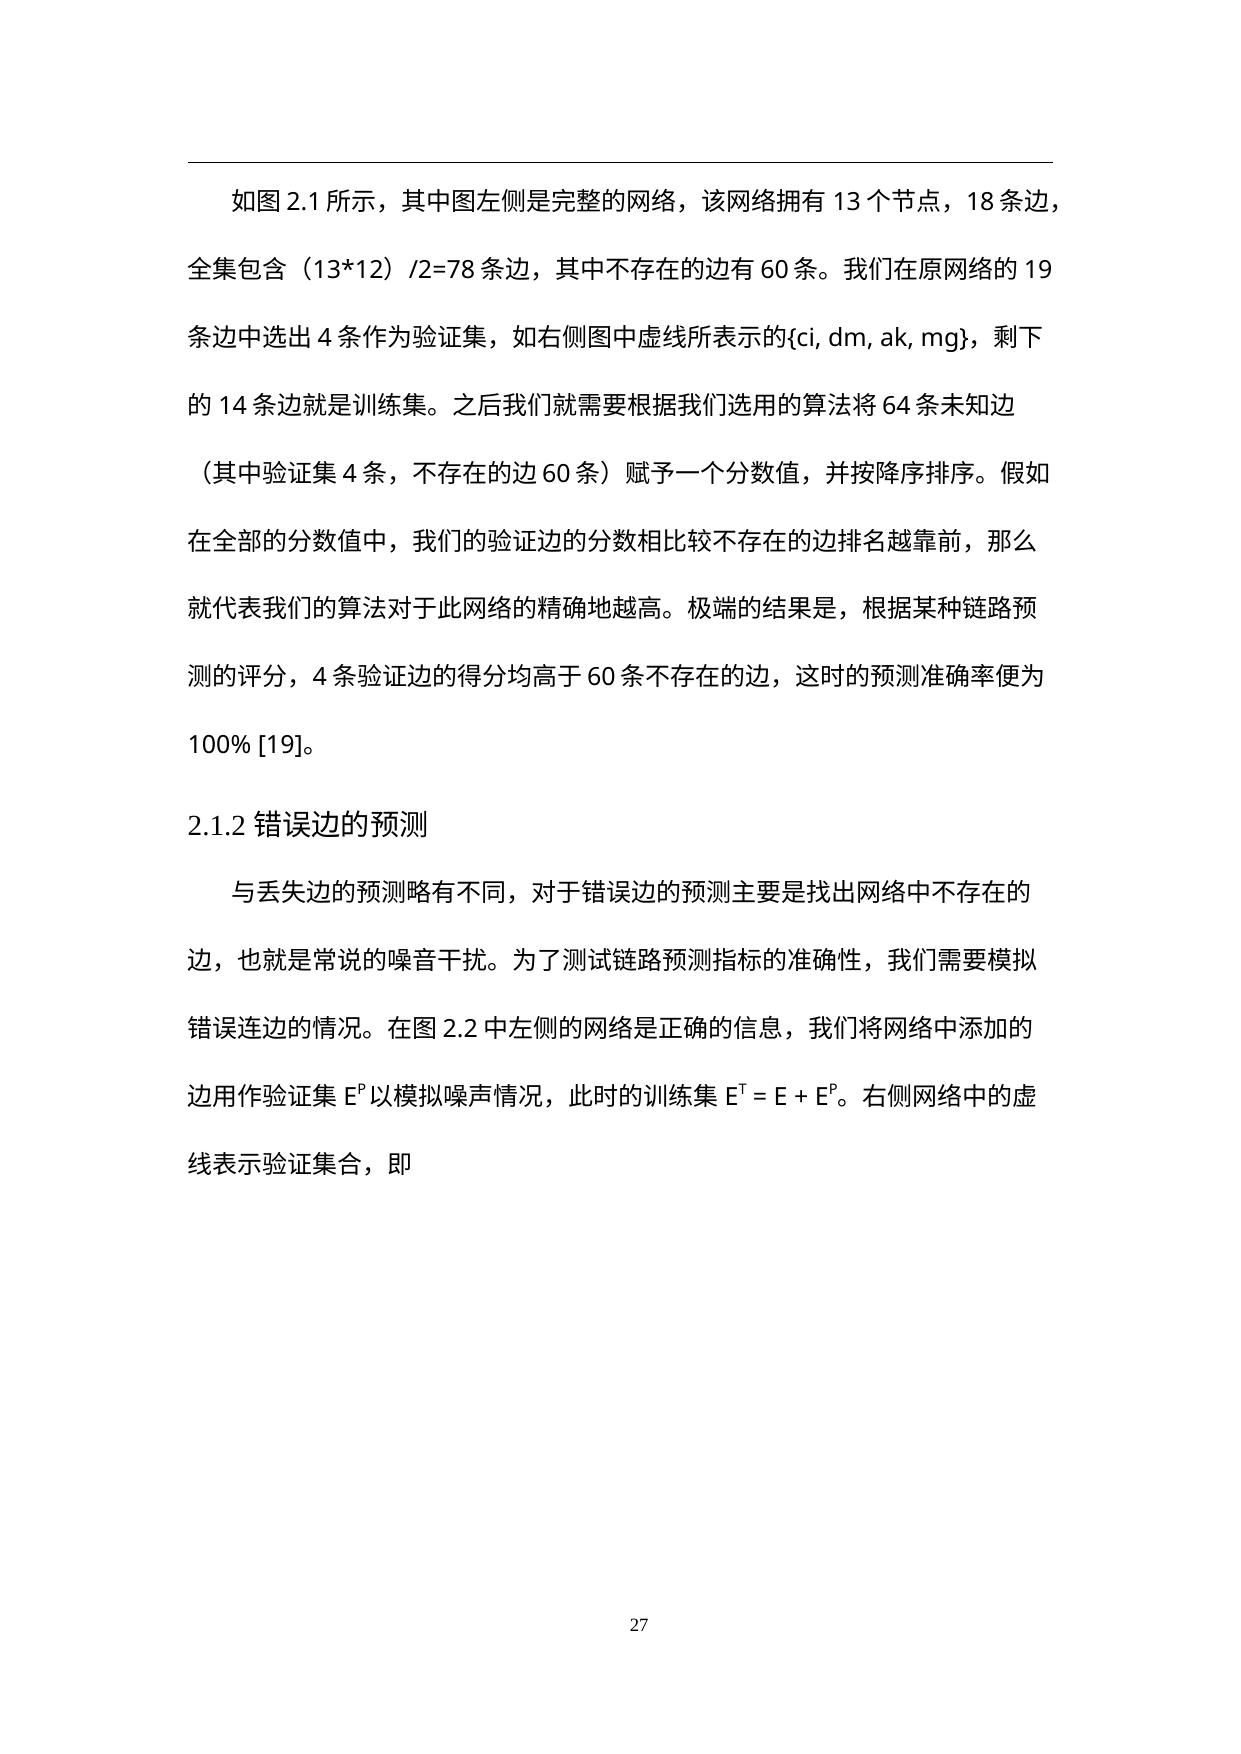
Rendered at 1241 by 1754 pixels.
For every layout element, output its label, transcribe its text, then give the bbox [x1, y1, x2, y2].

text 与丢失边的预测略有不同，对于错误边的预测主要是找出网络中不存在的边，也就是常说的噪音干扰。为了测试链路预测指标的准确性，我们需要模拟错误连边的情况。在图2.2中左侧的网络是正确的信息，我们将网络中添加的边用作验证集 EP以模拟噪声情况，此时的训练集 ET = E + EP。右侧网络中的虚线表示验证集合，即 [187, 857, 1053, 1196]
subtitle 2.1.2 错误边的预测 [187, 802, 1053, 844]
text 如图2.1所示，其中图左侧是完整的网络，该网络拥有 13个节点，18条边，全集包含（13*12）/2=78条边，其中不存在的边有60条。我们在原网络的19条边中选出4条作为验证集，如右侧图中虚线所表示的{ci, dm, ak, mg}，剩下的 14条边就是训练集。之后我们就需要根据我们选用的算法将64条未知边（其中验证集4条，不存在的边60条）赋予一个分数值，并按降序排序。假如在全部的分数值中，我们的验证边的分数相比较不存在的边排名越靠前，那么就代表我们的算法对于此网络的精确地越高。极端的结果是，根据某种链路预测的评分，4条验证边的得分均高于60条不存在的边，这时的预测准确率便为100% [19]。 [187, 166, 1053, 777]
